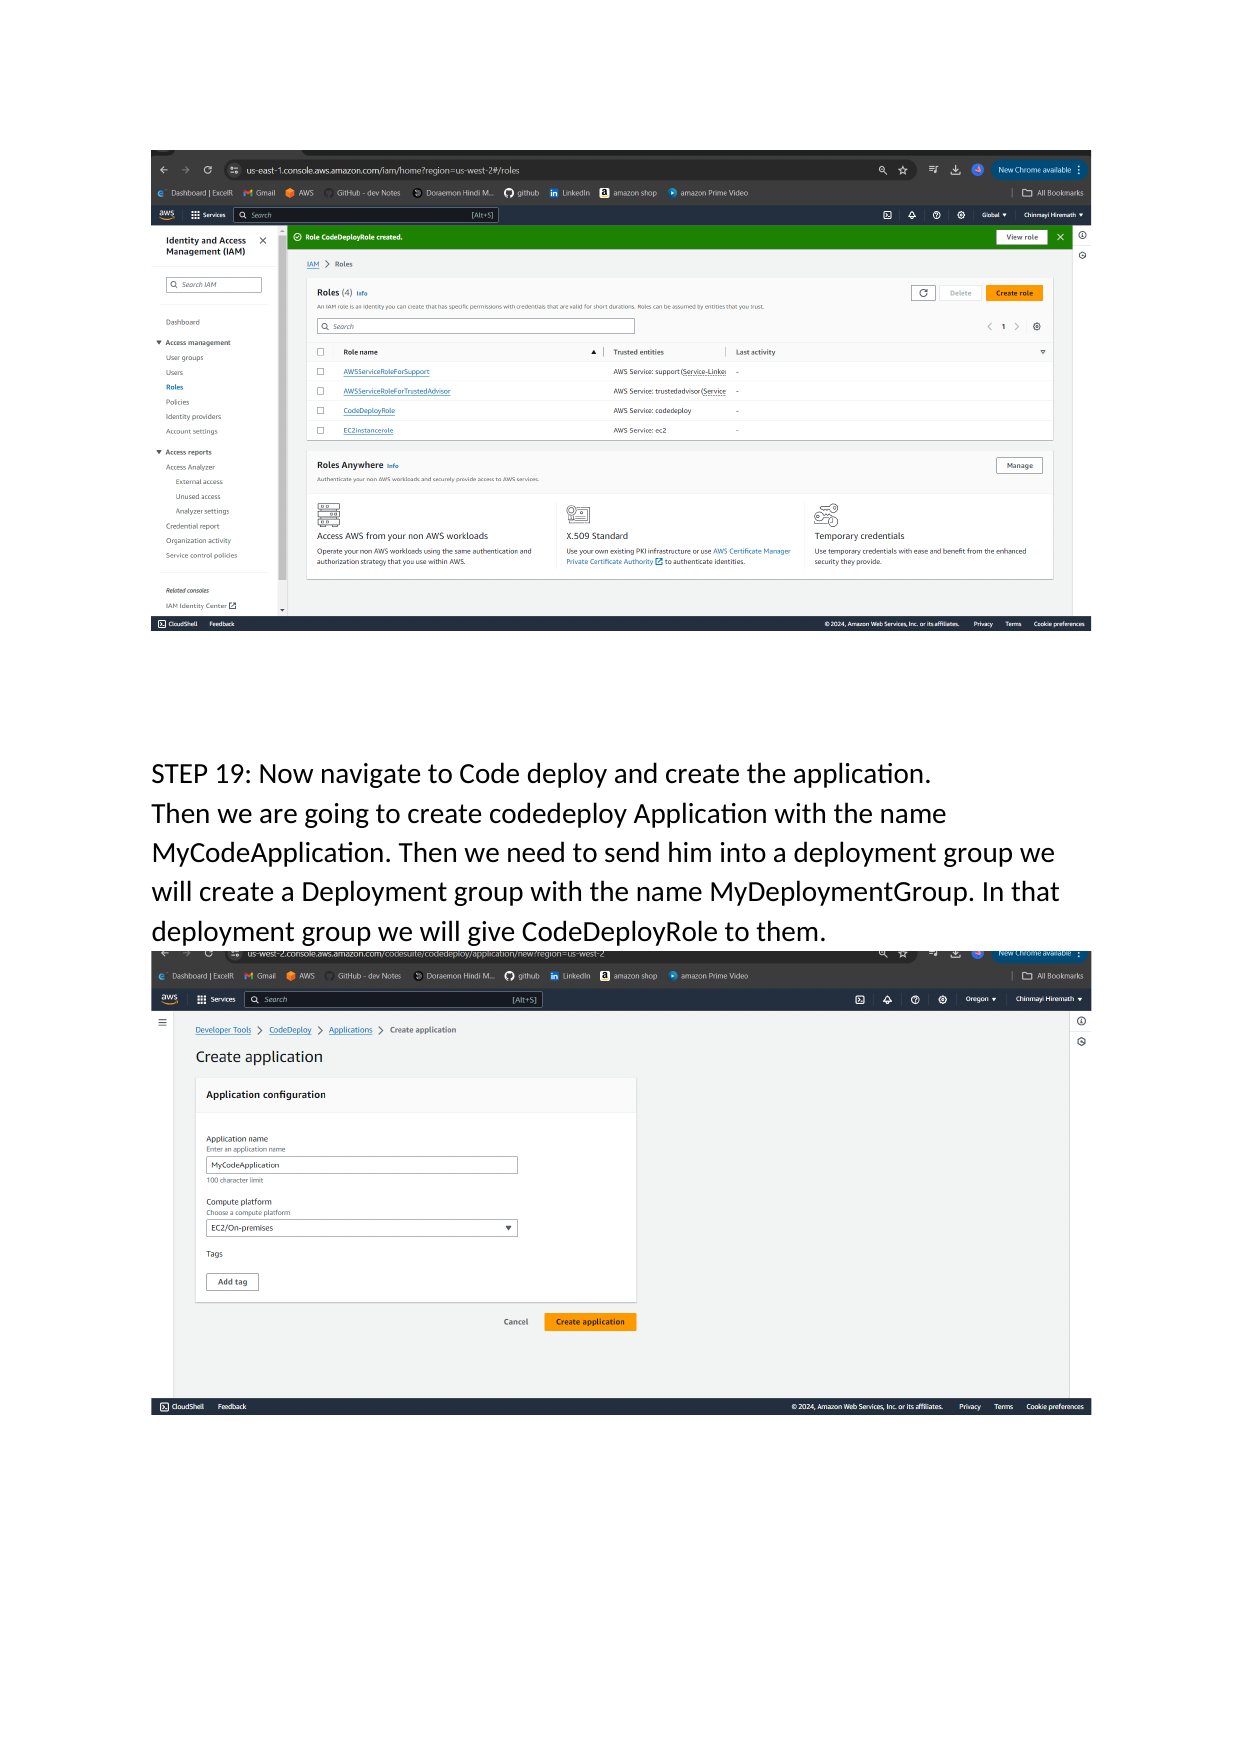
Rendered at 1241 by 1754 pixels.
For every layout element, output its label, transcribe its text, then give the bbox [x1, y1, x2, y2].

text STEP 19: Now navigate to Code deploy and create the application. [151, 756, 1090, 791]
picture [151, 951, 1092, 1415]
text Then we are going to create codedeploy Application with the name MyCodeApplication. Then we need to send him into a deployment group we will create a Deployment group with the name MyDeploymentGroup. In that deployment group we will give CodeDeployRole to them. [151, 795, 1090, 951]
picture [151, 150, 1092, 631]
